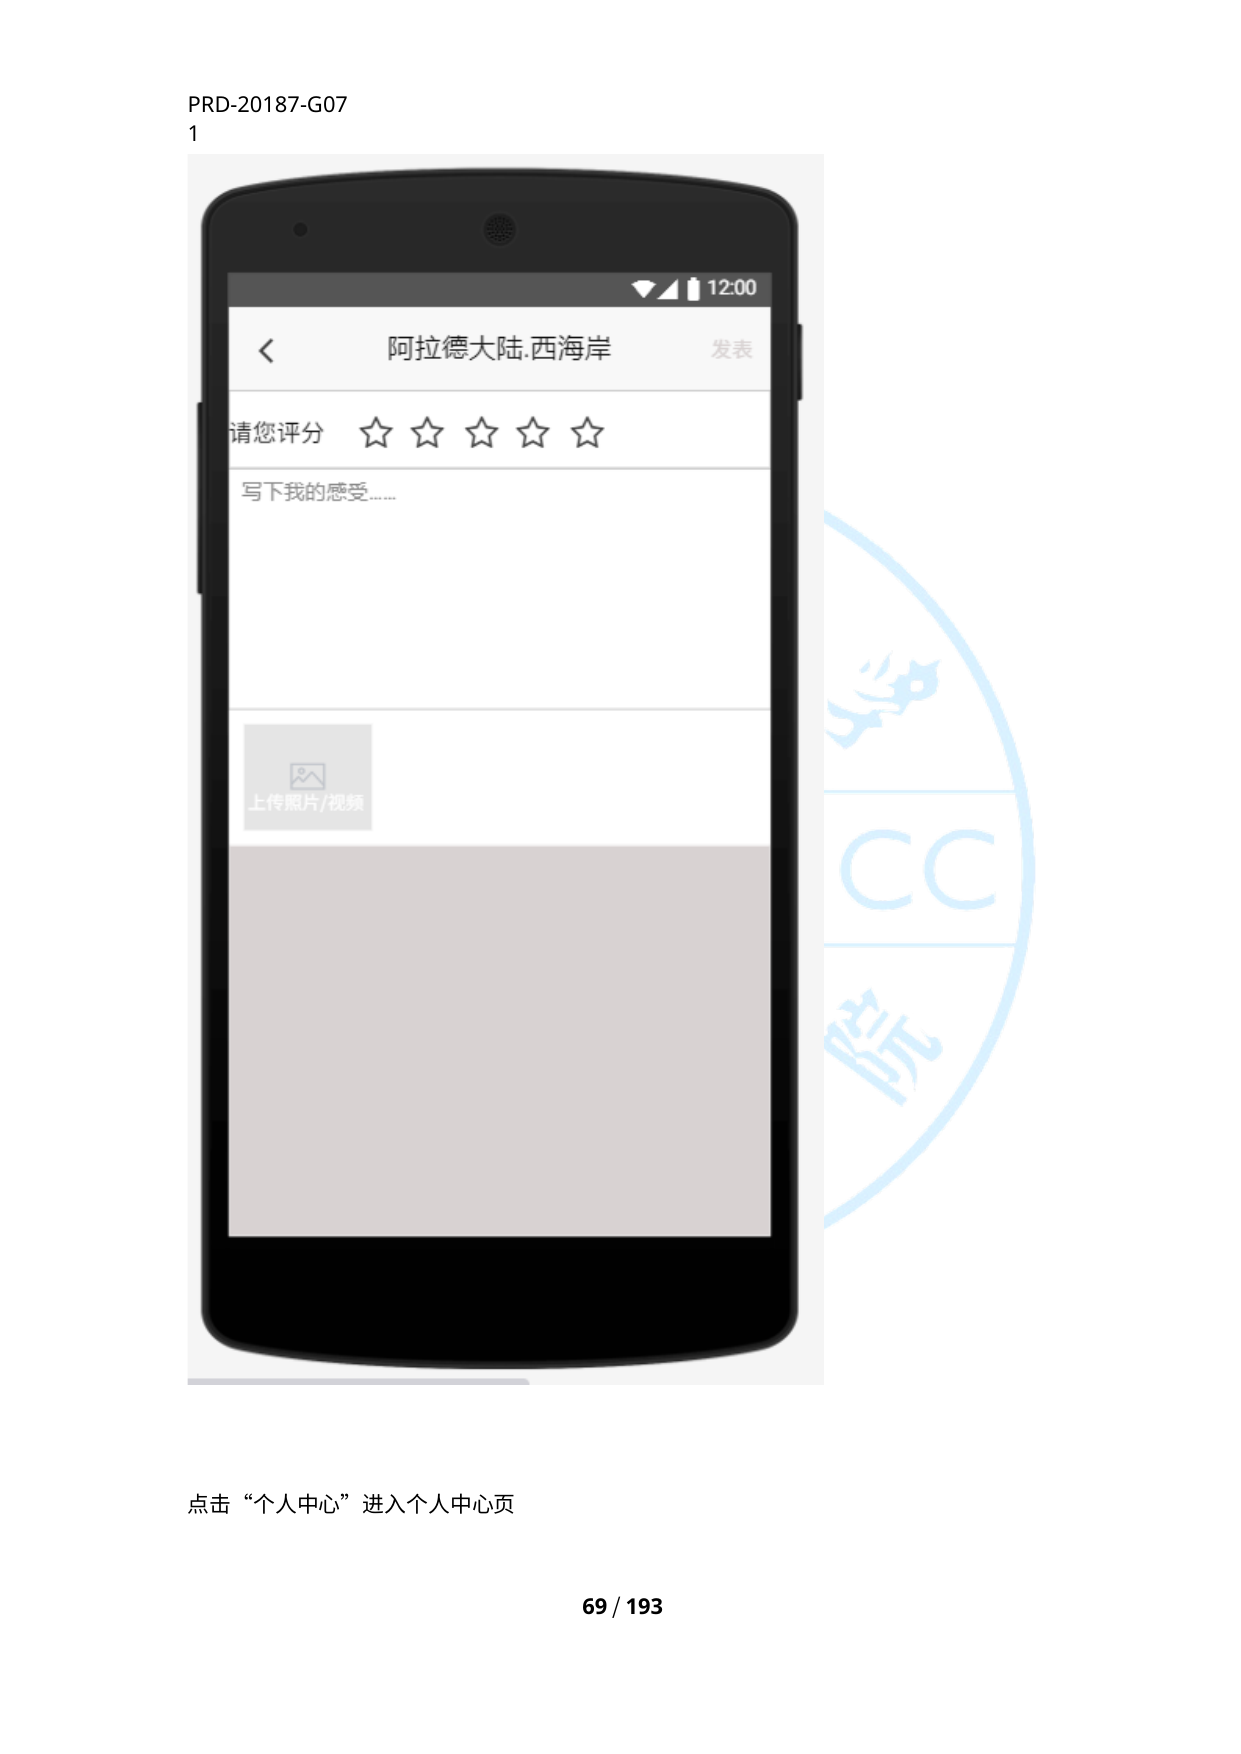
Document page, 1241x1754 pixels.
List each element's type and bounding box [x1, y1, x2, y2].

picture [187, 154, 824, 1385]
